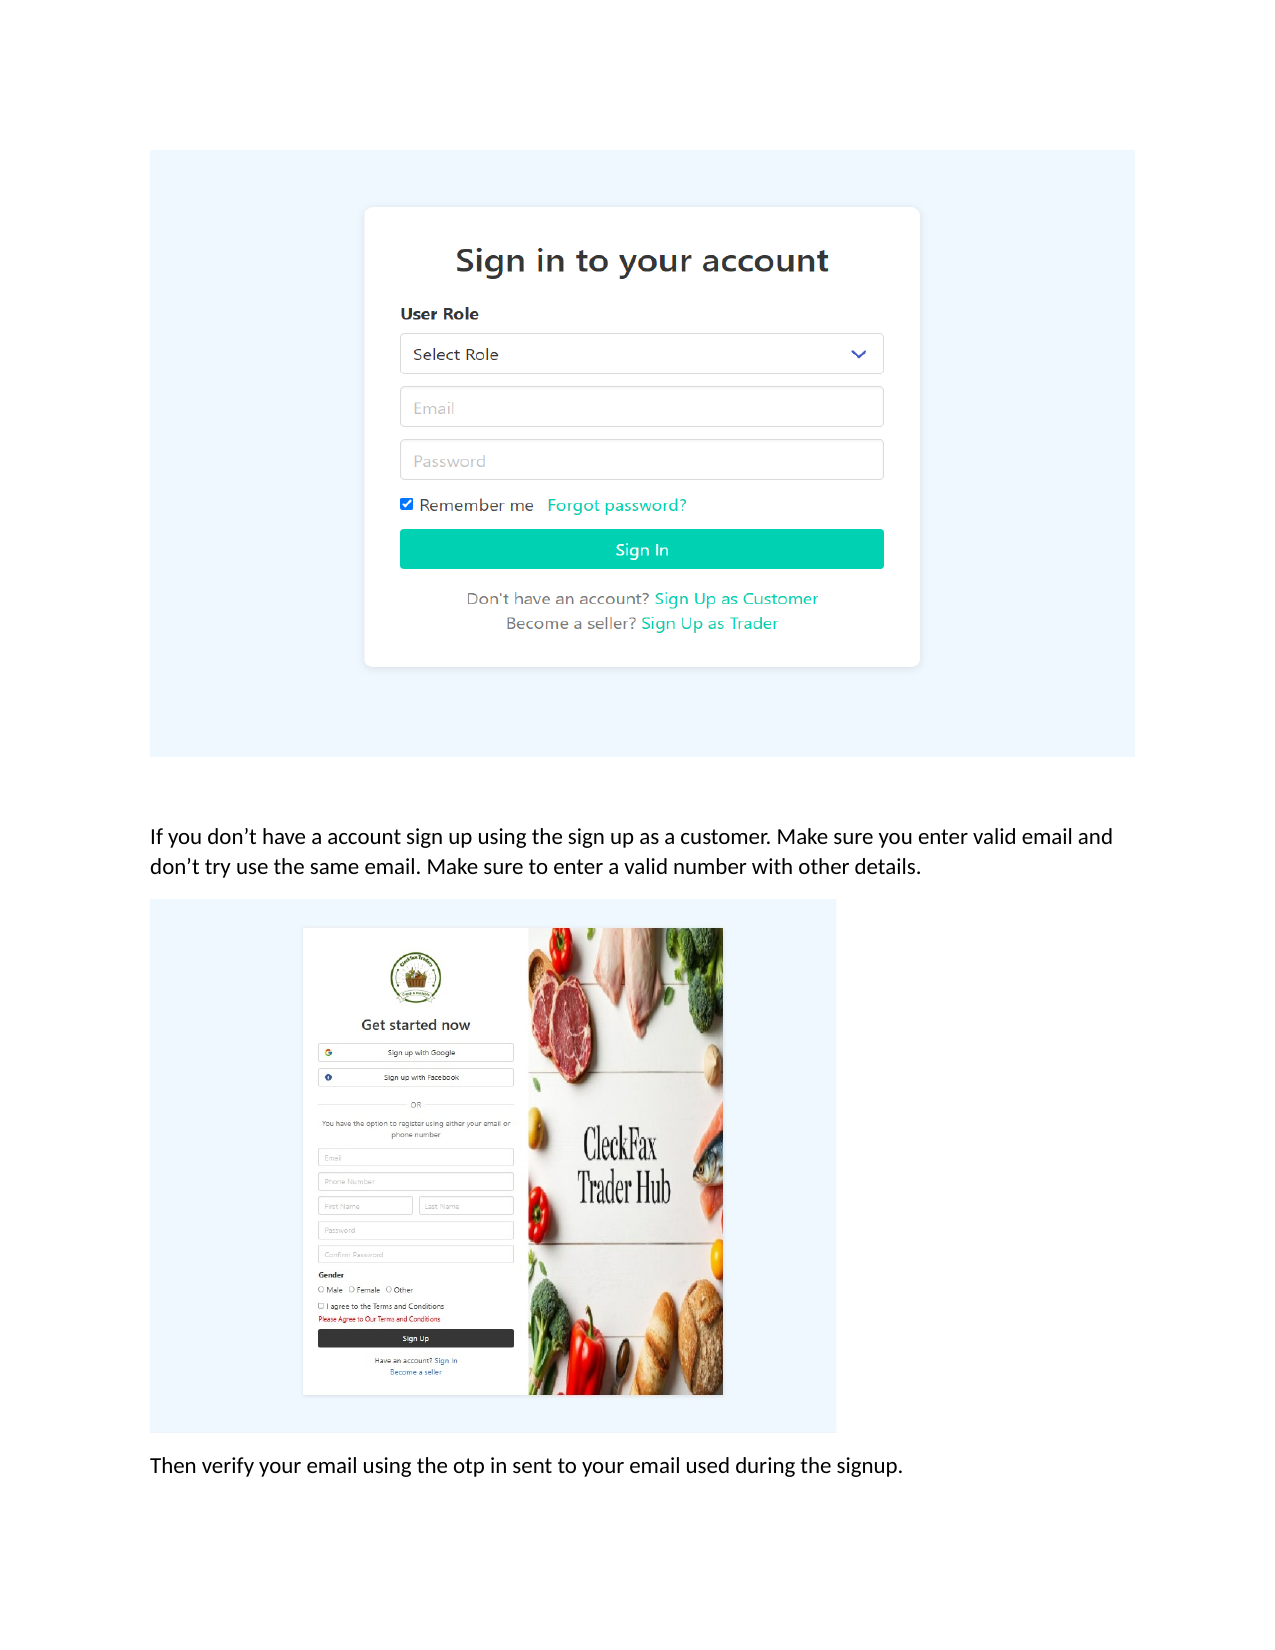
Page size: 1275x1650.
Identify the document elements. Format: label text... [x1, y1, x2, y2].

text Then verify your email using the otp in sent to your email used during the signup. [150, 1452, 1125, 1480]
text If you don’t have a account sign up using the sign up as a customer. Make sure you enter valid email and don’t try use the same email. Make sure to enter a valid number with other details. [150, 822, 1125, 880]
picture [150, 899, 837, 1433]
picture [150, 150, 1135, 757]
